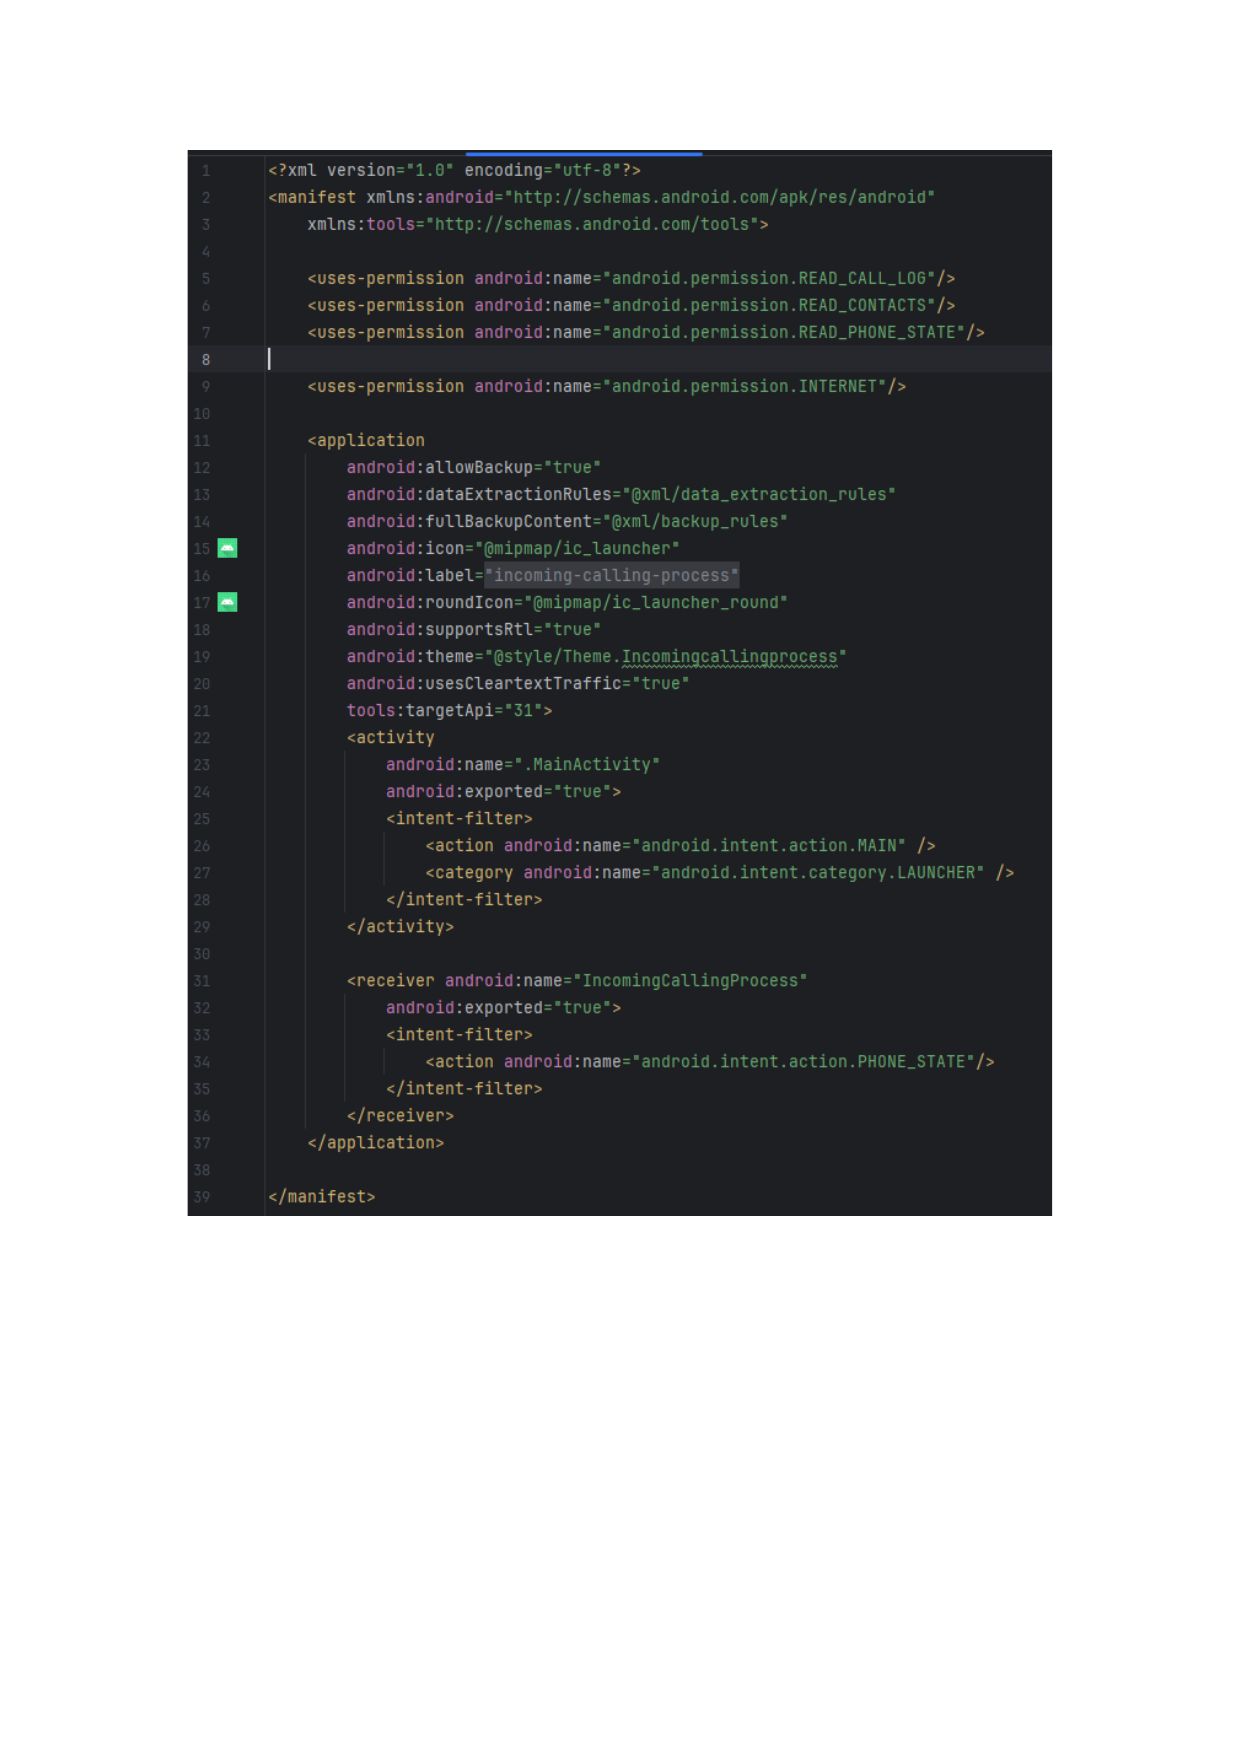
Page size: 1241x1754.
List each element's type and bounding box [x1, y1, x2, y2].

picture [187, 150, 1053, 1216]
